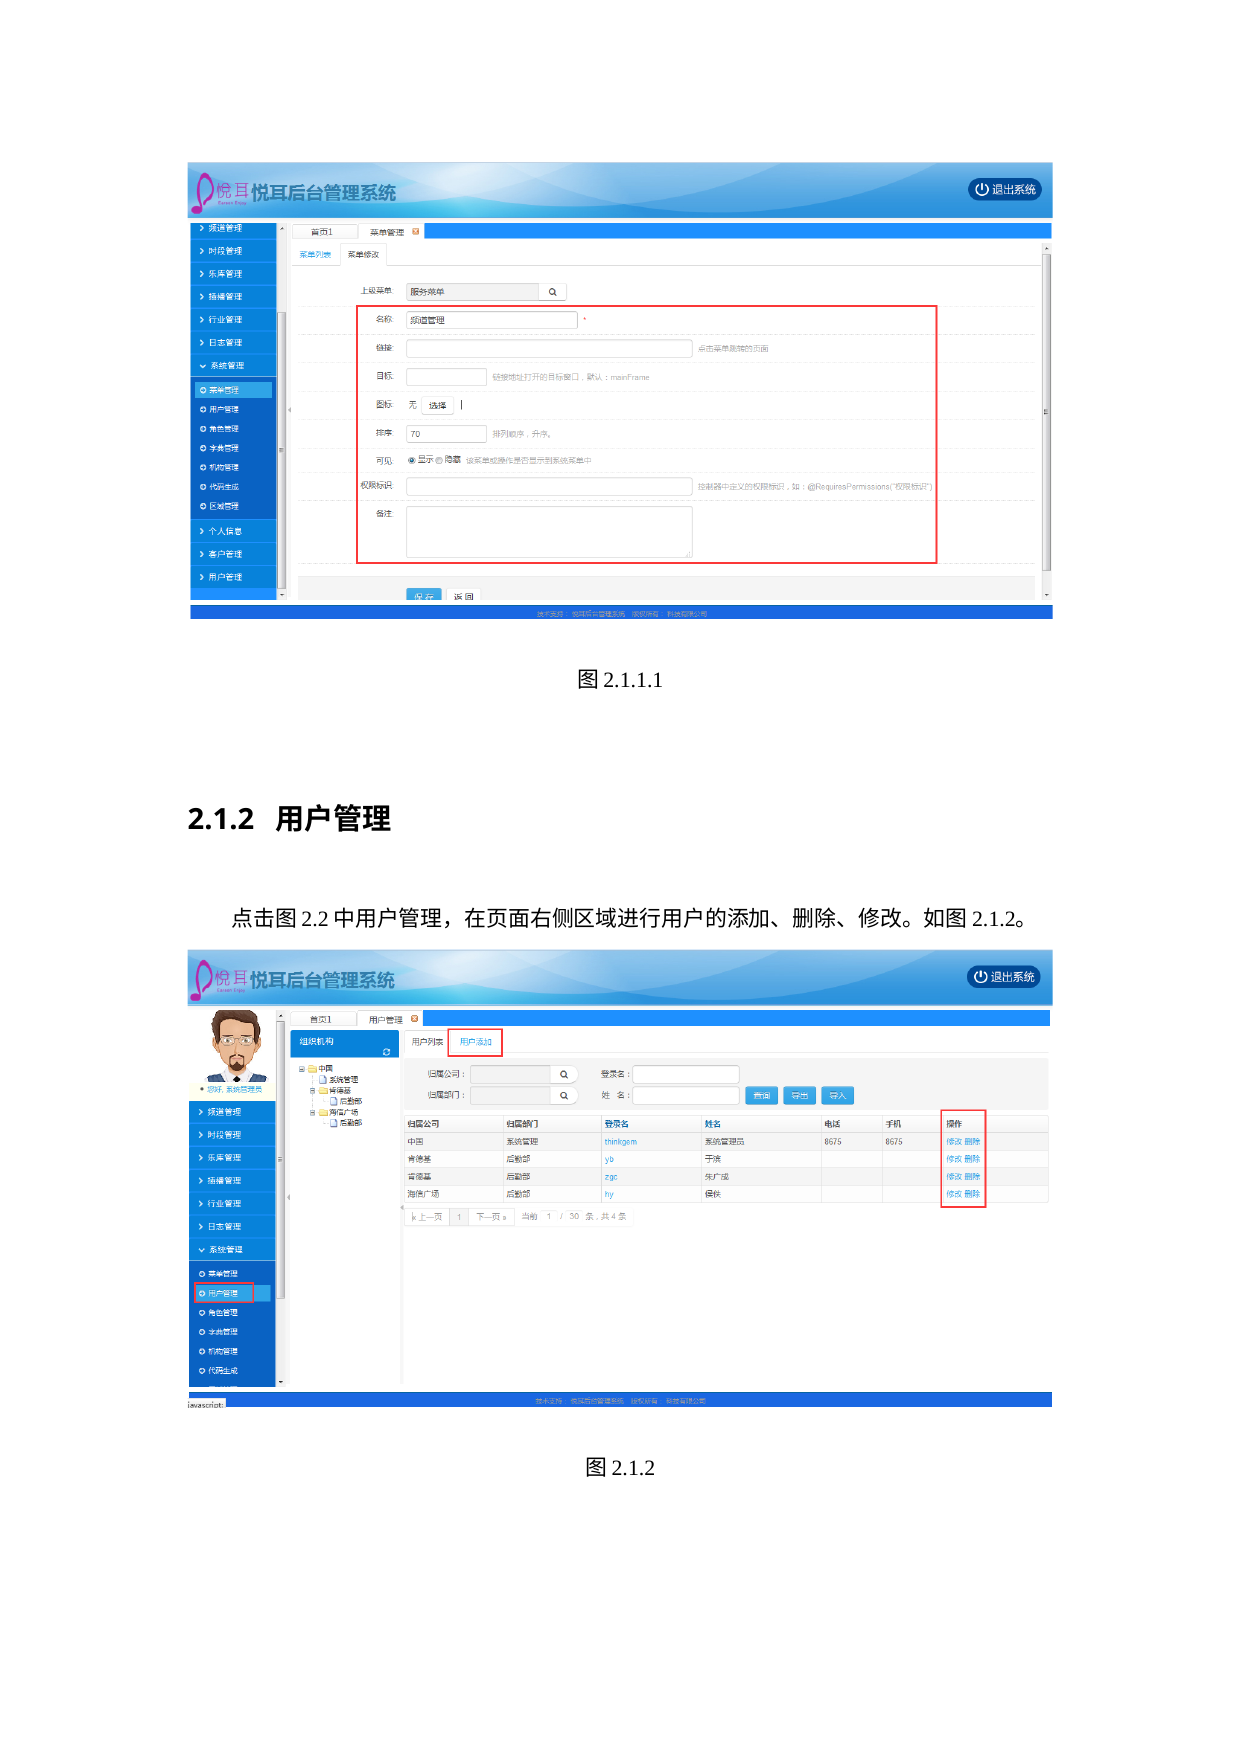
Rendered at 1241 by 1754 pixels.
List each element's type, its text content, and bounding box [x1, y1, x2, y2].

subtitle 用户管理 [187, 785, 1053, 850]
text 图2.1.1.1 [187, 662, 1053, 694]
text 图2.1.2 [187, 1449, 1053, 1482]
picture [187, 949, 1053, 1408]
text 点击图2.2中用户管理，在页面右侧区域进行用户的添加、删除、修改。如图2.1.2。 [187, 901, 1053, 933]
picture [187, 162, 1053, 619]
